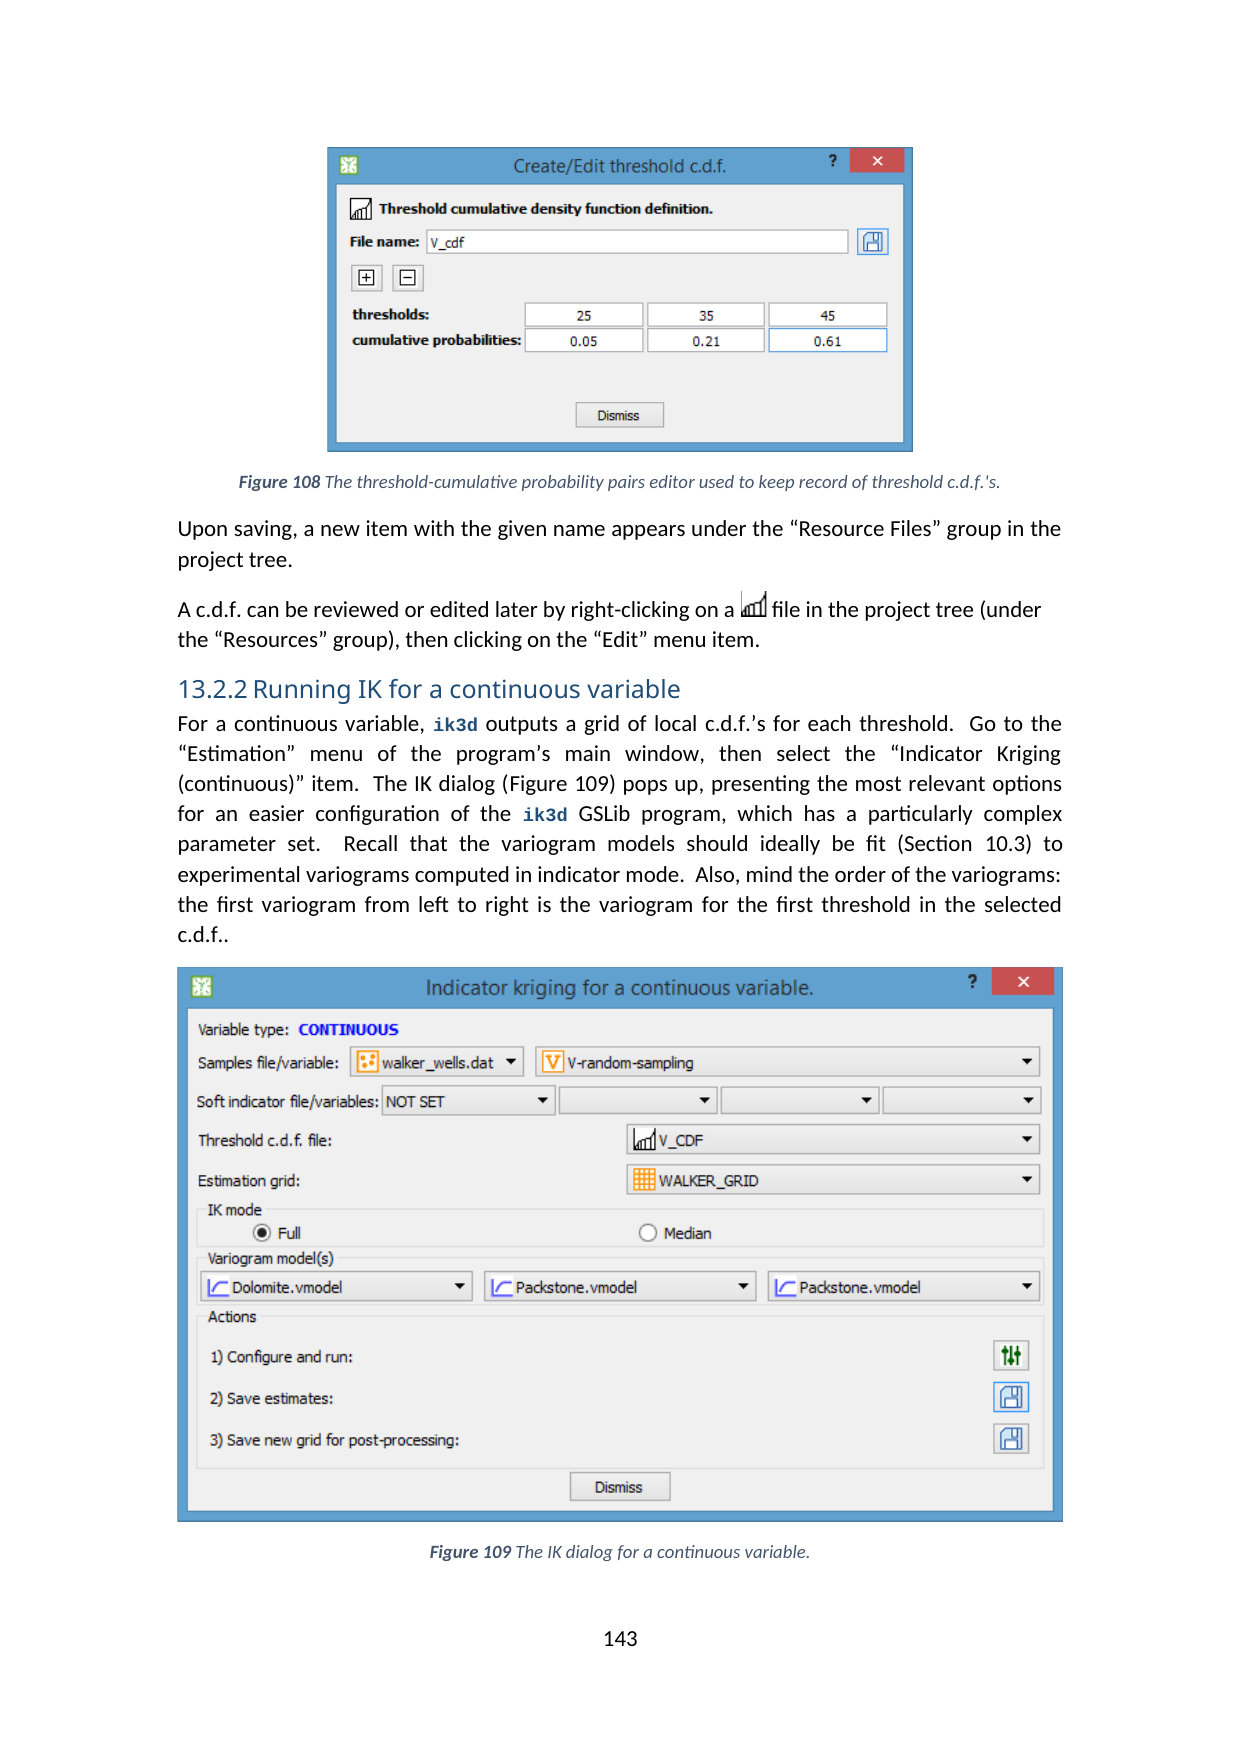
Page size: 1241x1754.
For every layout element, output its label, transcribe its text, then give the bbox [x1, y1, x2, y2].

text Figure 109 The IK dialog for a continuous variable. [177, 1540, 1063, 1563]
text For a continuous variable, ik3d outputs a grid of local c.d.f.’s for each threshold. Go to the “Estimation” menu of the program’s main window, then select the “Indicator Kriging (continuous)” item. The IK dialog (Figure 109) pops up, presenting the most relevant options for an easier configuration of the ik3d GSLib program, which has a particularly complex parameter set. Recall that the variogram models should ideally be fit (Section 10.3) to experimental variograms computed in indicator mode. Also, mind the order of the variograms: the first variogram from left to right is the variogram for the first threshold in the selected c.d.f.. [177, 709, 1063, 948]
picture [327, 147, 913, 452]
text Upon saving, a new item with the given name appears under the “Resource Files” group in the project tree. [177, 514, 1063, 573]
picture [177, 967, 1063, 1522]
text A c.d.f. can be reviewed or edited later by right-clicking on a file in the project tree (under the “Resources” group), then clicking on the “Edit” menu item. [177, 592, 1063, 653]
subtitle Running IK for a continuous variable [177, 672, 1063, 706]
picture [741, 591, 767, 617]
text Figure 108 The threshold-cumulative probability pairs editor used to keep record of threshold c.d.f.'s. [177, 471, 1063, 494]
